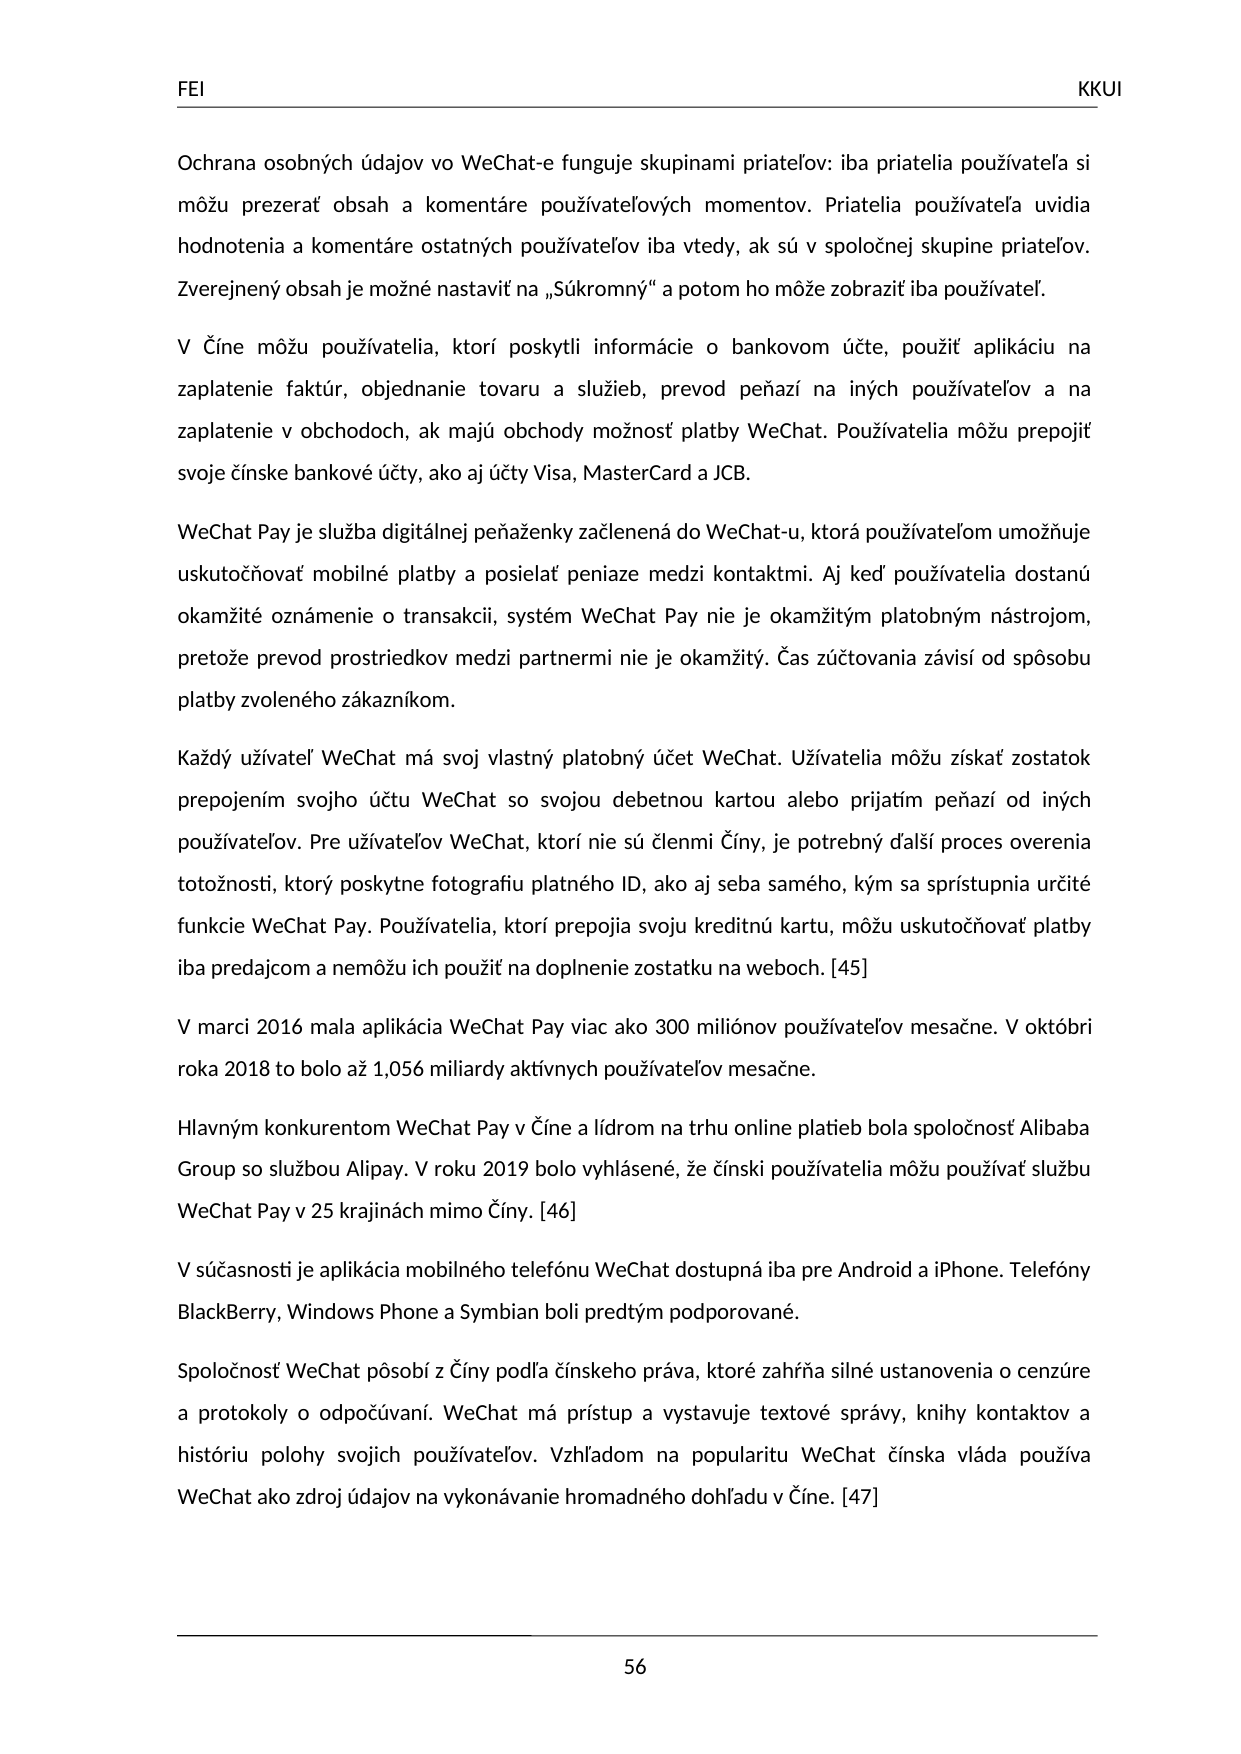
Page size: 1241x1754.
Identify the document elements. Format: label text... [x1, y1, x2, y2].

text Každý užívateľ WeChat má svoj vlastný platobný účet WeChat. Užívatelia môžu získať zostatok prepojením svojho účtu WeChat so svojou debetnou kartou alebo prijatím peňazí od iných používateľov. Pre užívateľov WeChat, ktorí nie sú členmi Číny, je potrebný ďalší proces overenia totožnosti, ktorý poskytne fotografiu platného ID, ako aj seba samého, kým sa sprístupnia určité funkcie WeChat Pay. Používatelia, ktorí prepojia svoju kreditnú kartu, môžu uskutočňovať platby iba predajcom a nemôžu ich použiť na doplnenie zostatku na weboch. [45] [177, 743, 1092, 981]
text V Číne môžu používatelia, ktorí poskytli informácie o bankovom účte, použiť aplikáciu na zaplatenie faktúr, objednanie tovaru a služieb, prevod peňazí na iných používateľov a na zaplatenie v obchodoch, ak majú obchody možnosť platby WeChat. Používatelia môžu prepojiť svoje čínske bankové účty, ako aj účty Visa, MasterCard a JCB. [177, 332, 1092, 486]
text V súčasnosti je aplikácia mobilného telefónu WeChat dostupná iba pre Android a iPhone. Telefóny BlackBerry, Windows Phone a Symbian boli predtým podporované. [177, 1255, 1092, 1325]
text Hlavným konkurentom WeChat Pay v Číne a lídrom na trhu online platieb bola spoločnosť Alibaba Group so službou Alipay. V roku 2019 bolo vyhlásené, že čínski používatelia môžu používať službu WeChat Pay v 25 krajinách mimo Číny. [46] [177, 1113, 1092, 1224]
text V marci 2016 mala aplikácia WeChat Pay viac ako 300 miliónov používateľov mesačne. V októbri roka 2018 to bolo až 1,056 miliardy aktívnych používateľov mesačne. [177, 1012, 1092, 1082]
text WeChat Pay je služba digitálnej peňaženky začlenená do WeChat-u, ktorá používateľom umožňuje uskutočňovať mobilné platby a posielať peniaze medzi kontaktmi. Aj keď používatelia dostanú okamžité oznámenie o transakcii, systém WeChat Pay nie je okamžitým platobným nástrojom, pretože prevod prostriedkov medzi partnermi nie je okamžitý. Čas zúčtovania závisí od spôsobu platby zvoleného zákazníkom. [177, 517, 1092, 713]
text Spoločnosť WeChat pôsobí z Číny podľa čínskeho práva, ktoré zahŕňa silné ustanovenia o cenzúre a protokoly o odpočúvaní. WeChat má prístup a vystavuje textové správy, knihy kontaktov a históriu polohy svojich používateľov. Vzhľadom na popularitu WeChat čínska vláda používa WeChat ako zdroj údajov na vykonávanie hromadného dohľadu v Číne. [47] [177, 1356, 1092, 1510]
text Ochrana osobných údajov vo WeChat-e funguje skupinami priateľov: iba priatelia používateľa si môžu prezerať obsah a komentáre používateľových momentov. Priatelia používateľa uvidia hodnotenia a komentáre ostatných používateľov iba vtedy, ak sú v spoločnej skupine priateľov. Zverejnený obsah je možné nastaviť na „Súkromný“ a potom ho môže zobraziť iba používateľ. [177, 148, 1092, 302]
